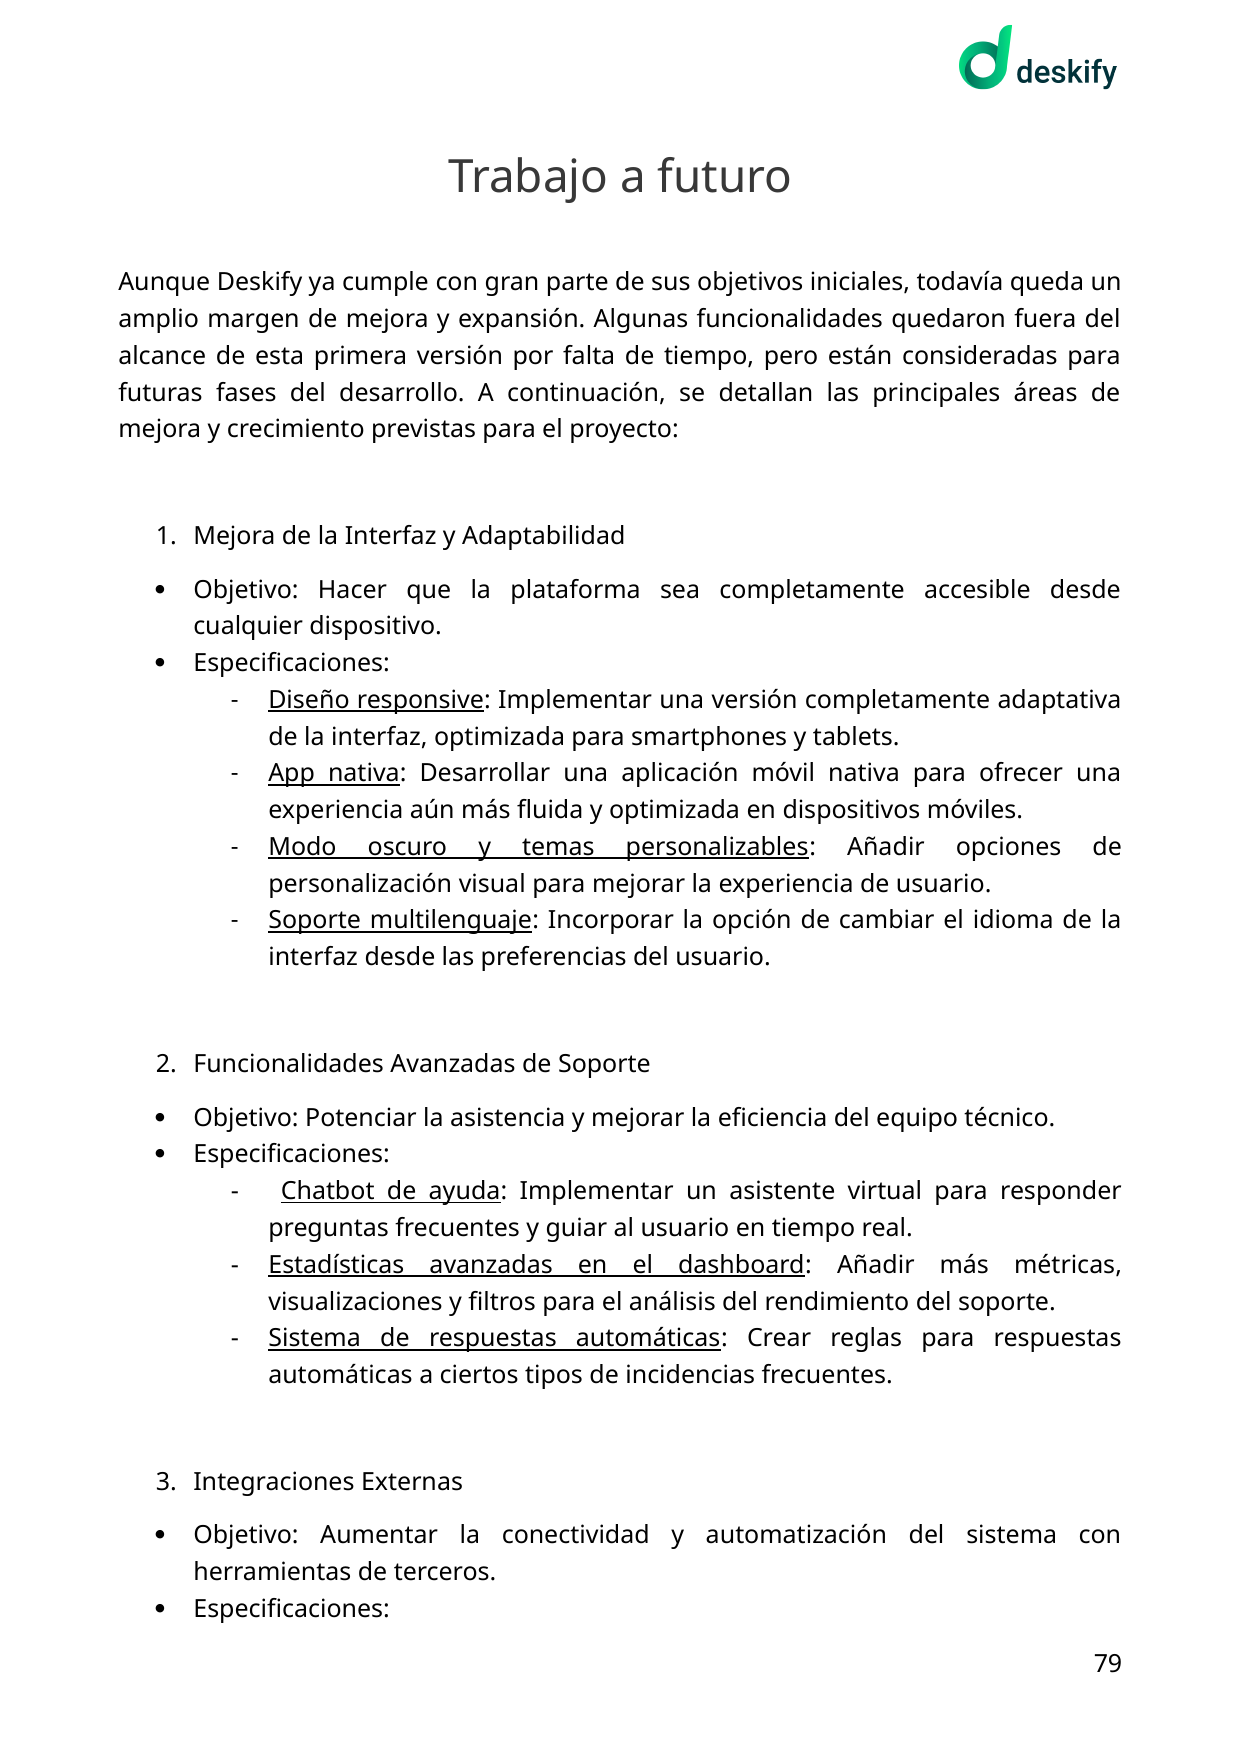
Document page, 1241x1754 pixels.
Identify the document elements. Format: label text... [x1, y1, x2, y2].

list Soporte multilenguaje: Incorporar la opción de cambiar el idioma de la interfaz desde las preferencias del usuario. [231, 902, 1122, 973]
list Especificaciones: [156, 1591, 1122, 1624]
list Diseño responsive: Implementar una versión completamente adaptativa de la interfaz, optimizada para smartphones y tablets. [231, 682, 1122, 752]
text Aunque Deskify ya cumple con gran parte de sus objetivos iniciales, todavía queda un amplio margen de mejora y expansión. Algunas funcionalidades quedaron fuera del alcance de esta primera versión por falta de tiempo, pero están consideradas para futuras fases del desarrollo. A continuación, se detallan las principales áreas de mejora y crecimiento previstas para el proyecto: [118, 264, 1122, 445]
list Chatbot de ayuda: Implementar un asistente virtual para responder preguntas frecuentes y guiar al usuario en tiempo real. [231, 1173, 1122, 1244]
list Objetivo: Hacer que la plataforma sea completamente accesible desde cualquier dispositivo. [156, 571, 1122, 642]
list Estadísticas avanzadas en el dashboard: Añadir más métricas, visualizaciones y filtros para el análisis del rendimiento del soporte. [231, 1246, 1122, 1317]
list Especificaciones: [156, 1136, 1122, 1170]
list Objetivo: Aumentar la conectividad y automatización del sistema con herramientas de terceros. [156, 1517, 1122, 1588]
list Integraciones Externas [156, 1463, 1122, 1498]
list Sistema de respuestas automáticas: Crear reglas para respuestas automáticas a ciertos tipos de incidencias frecuentes. [231, 1320, 1122, 1391]
picture [953, 22, 1127, 92]
list Mejora de la Interfaz y Adaptabilidad [156, 518, 1122, 552]
subtitle Trabajo a futuro [118, 143, 1122, 206]
list Modo oscuro y temas personalizables: Añadir opciones de personalización visual para mejorar la experiencia de usuario. [231, 829, 1122, 899]
list Objetivo: Potenciar la asistencia y mejorar la eficiencia del equipo técnico. [156, 1099, 1122, 1133]
list Funcionalidades Avanzadas de Soporte [156, 1046, 1122, 1080]
list Especificaciones: [156, 645, 1122, 679]
list App nativa: Desarrollar una aplicación móvil nativa para ofrecer una experiencia aún más fluida y optimizada en dispositivos móviles. [231, 755, 1122, 826]
